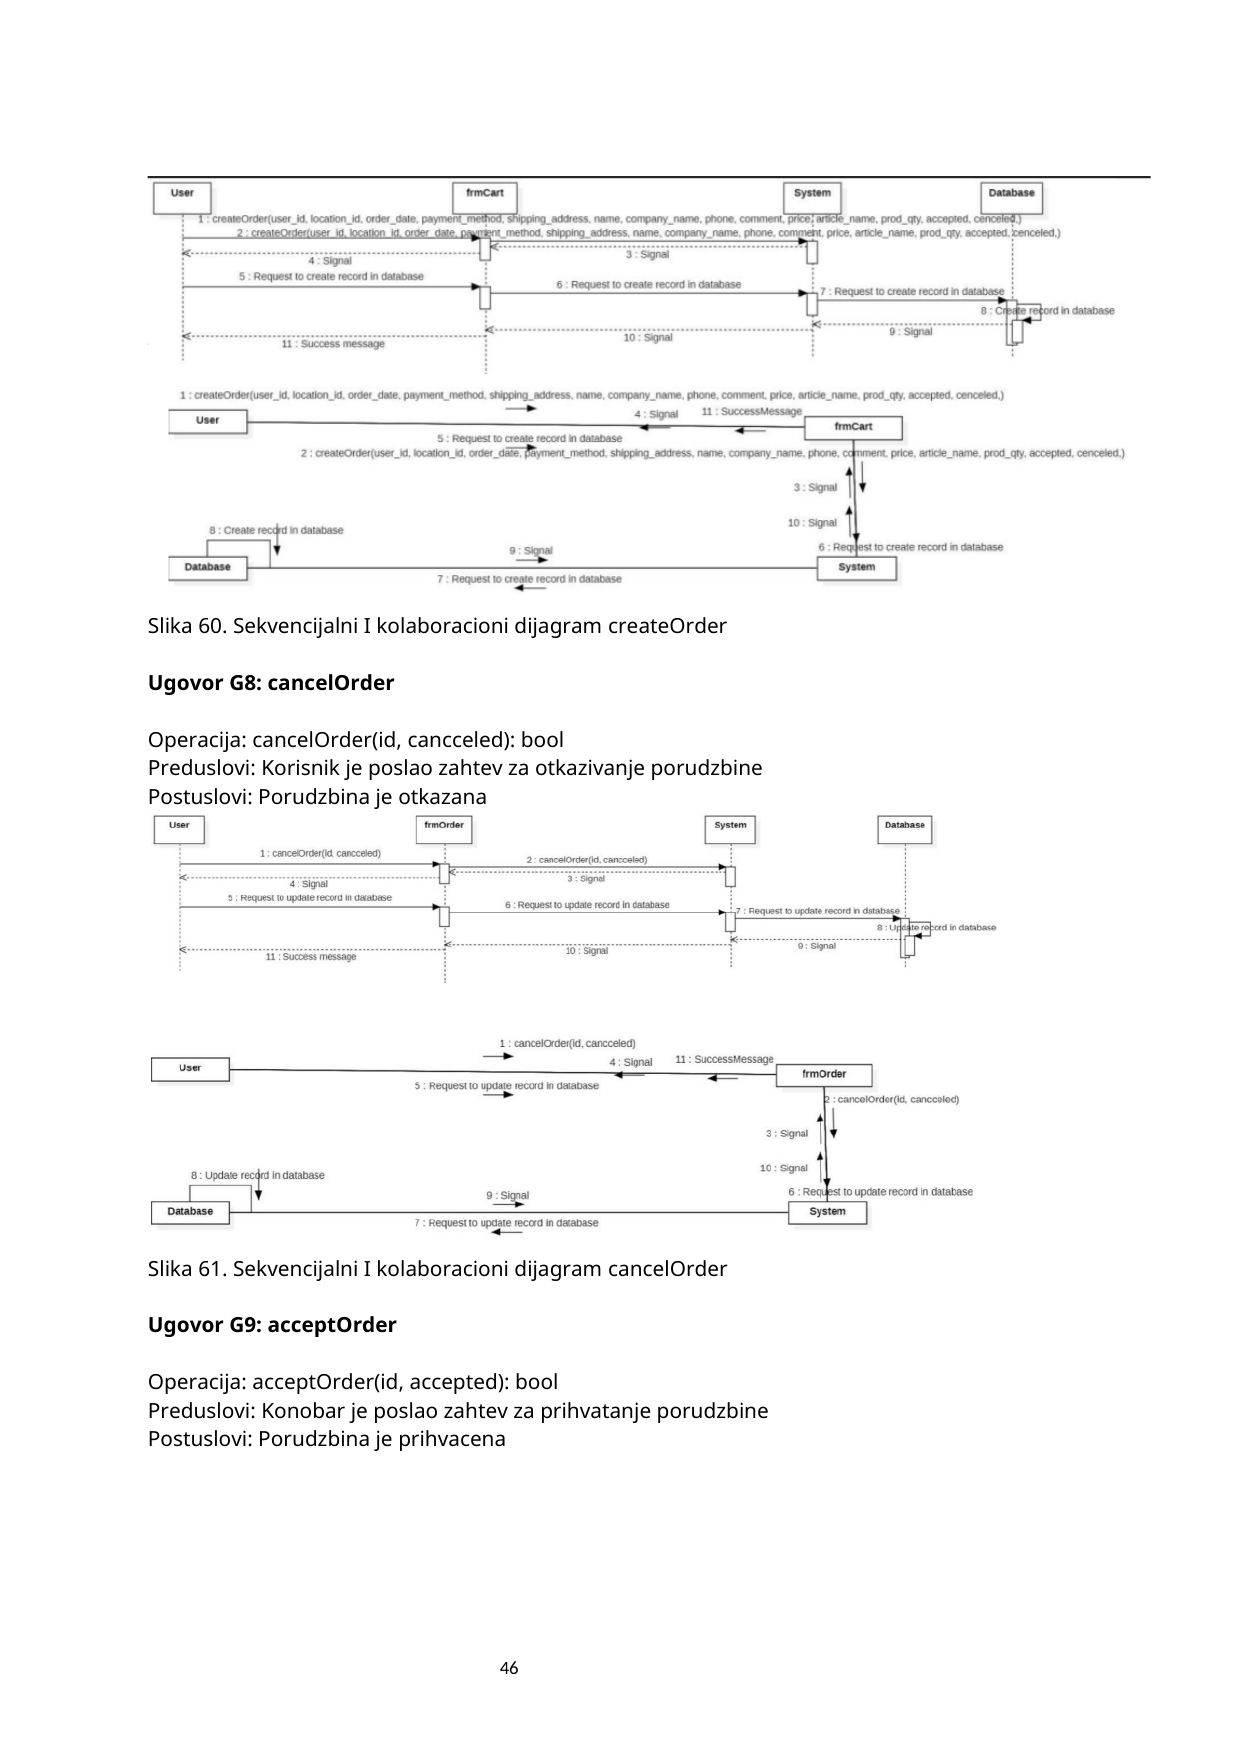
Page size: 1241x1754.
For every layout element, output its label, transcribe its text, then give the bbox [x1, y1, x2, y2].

picture [147, 176, 1151, 612]
list Preduslovi: Konobar je poslao zahtev za prihvatanje porudzbine [148, 1396, 1152, 1424]
list Ugovor G9: acceptOrder [148, 1311, 1152, 1339]
list Operacija: cancelOrder(id, cancceled): bool [148, 725, 1152, 753]
list Ugovor G8: cancelOrder [148, 668, 1152, 697]
list Postuslovi: Porudzbina je otkazana [148, 782, 1152, 810]
list Operacija: acceptOrder(id, accepted): bool [148, 1367, 1152, 1396]
list Slika 61. Sekvencijalni I kolaboracioni dijagram cancelOrder [148, 1254, 1152, 1282]
list Postuslovi: Porudzbina je prihvacena [148, 1424, 1152, 1453]
list Preduslovi: Korisnik je poslao zahtev za otkazivanje porudzbine [148, 753, 1152, 782]
text Slika 60. Sekvencijalni I kolaboracioni dijagram createOrder [148, 611, 1152, 640]
picture [147, 810, 1006, 1254]
